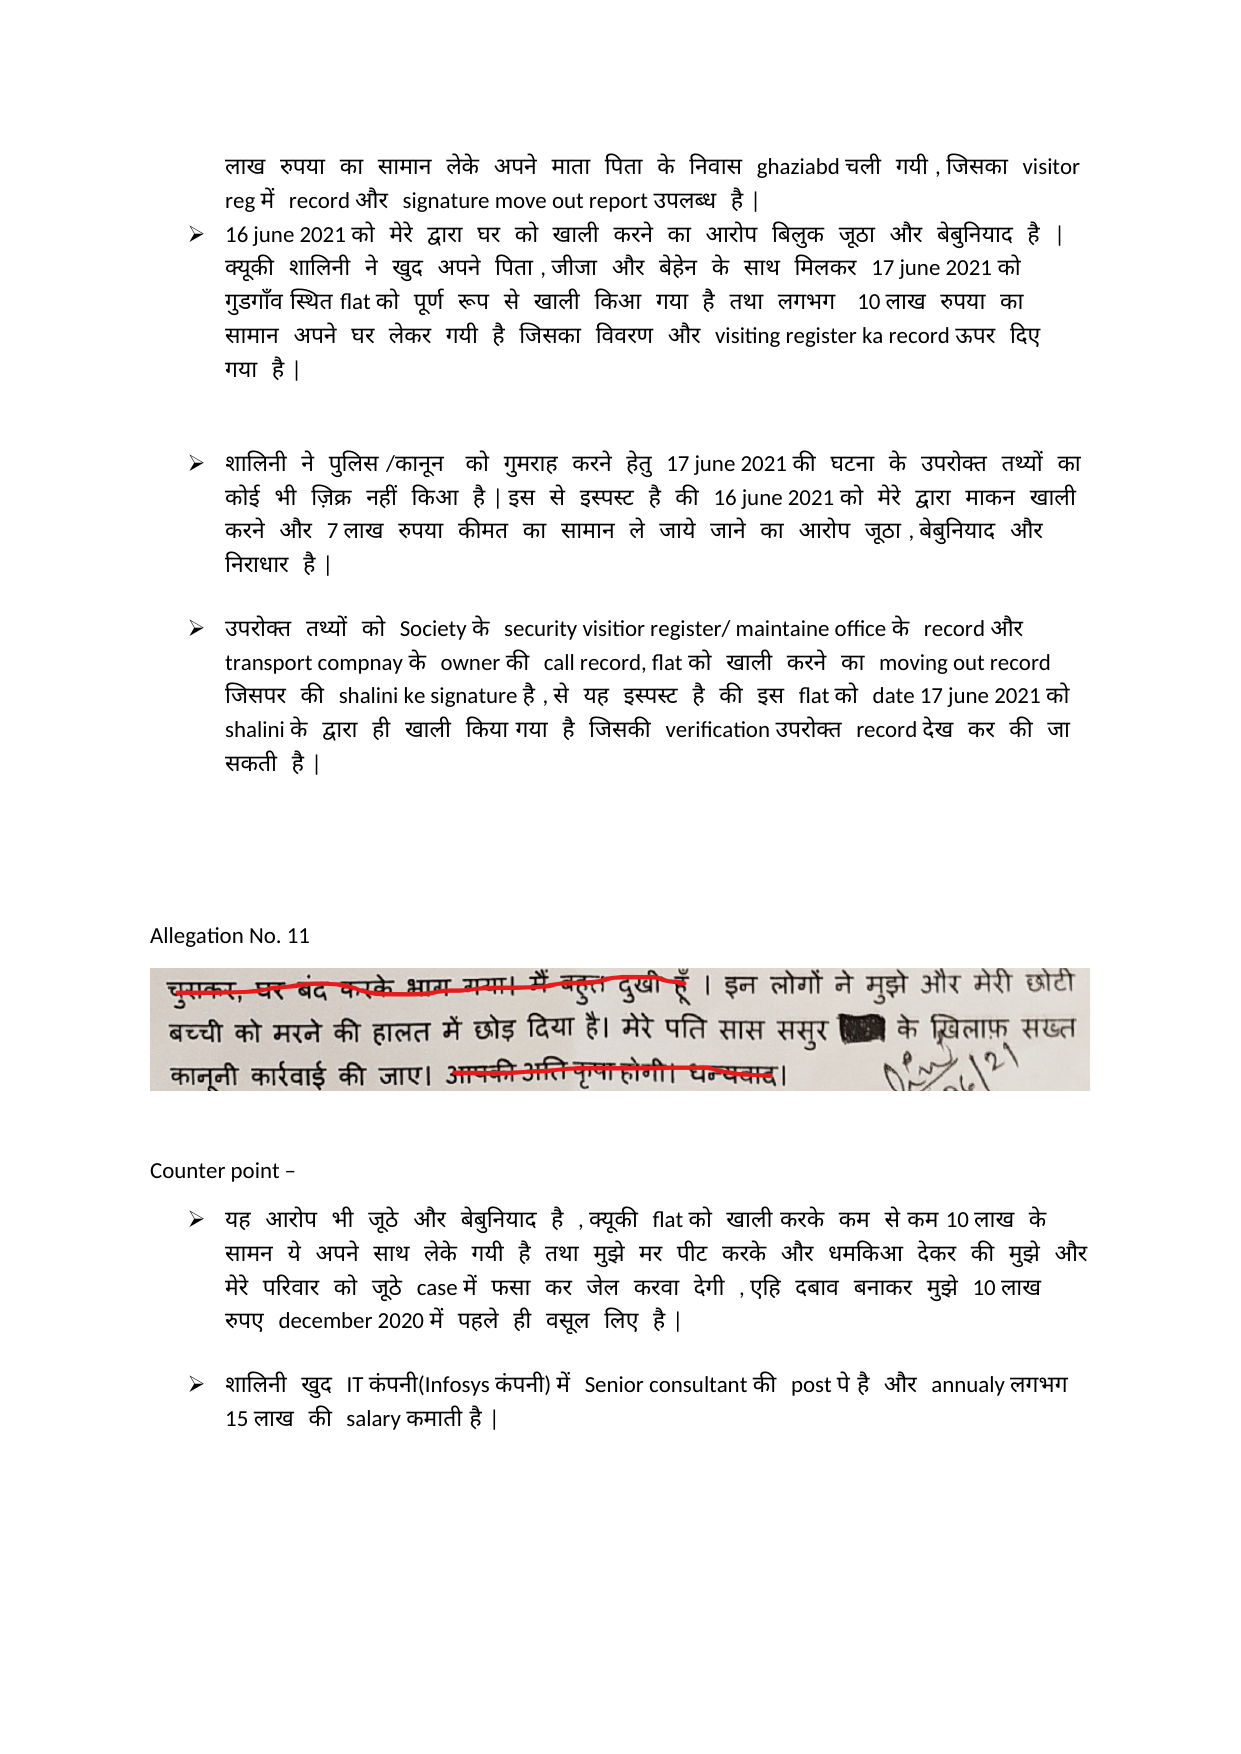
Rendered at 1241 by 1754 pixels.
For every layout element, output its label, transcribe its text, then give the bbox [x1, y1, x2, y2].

list शालिनी खुद IT कंपनी(Infosys कंपनी) में Senior consultant की post पे है और annualy लगभग 15 लाख की salary कमाती है | [187, 1368, 1090, 1433]
text Allegation No. 11 [150, 921, 1090, 949]
list यह आरोप भी जूठे और बेबुनियाद है , क्यूकी flat को खाली करके कम से कम 10 लाख के सामन ये अपने साथ लेके गयी है तथा मुझे मर पीट करके और धमकिआ देकर की मुझे और मेरे परिवार को जूठे case में फसा कर जेल करवा देगी , एहि दबाव बनाकर मुझे 10 लाख रुपए december 2020 में पहले ही वसूल लिए है | [187, 1203, 1090, 1336]
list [187, 150, 1090, 215]
list 16 june 2021 को मेरे द्वारा घर को खाली करने का आरोप बिलुक जूठा और बेबुनियाद है | क्यूकी शालिनी ने खुद अपने पिता , जीजा और बेहेन के साथ मिलकर 17 june 2021 को गुडगाँव स्थित flat को पूर्ण रूप से खाली किआ गया है तथा लगभग 10 लाख रुपया का सामान अपने घर लेकर गयी है जिसका विवरण और visiting register ka record ऊपर दिए गया है | [187, 217, 1090, 384]
list उपरोक्त तथ्यों को Society के security visitior register/ maintaine office के record और transport compnay के owner की call record, flat को खाली करने का moving out record जिसपर की shalini ke signature है , से यह इस्पस्ट है की इस flat को date 17 june 2021 को shalini के द्वारा ही खाली किया गया है जिसकी verification उपरोक्त record देख कर की जा सकती है | [187, 612, 1090, 778]
list शालिनी ने पुलिस /कानून को गुमराह करने हेतु 17 june 2021 की घटना के उपरोक्त तथ्यों का कोई भी ज़िक्र नहीं किआ है | इस से इस्पस्ट है की 16 june 2021 को मेरे द्वारा माकन खाली करने और 7 लाख रुपया कीमत का सामान ले जाये जाने का आरोप जूठा , बेबुनियाद और निराधार है | [187, 447, 1090, 579]
picture [150, 968, 1091, 1091]
text Counter point – [150, 1156, 1090, 1184]
